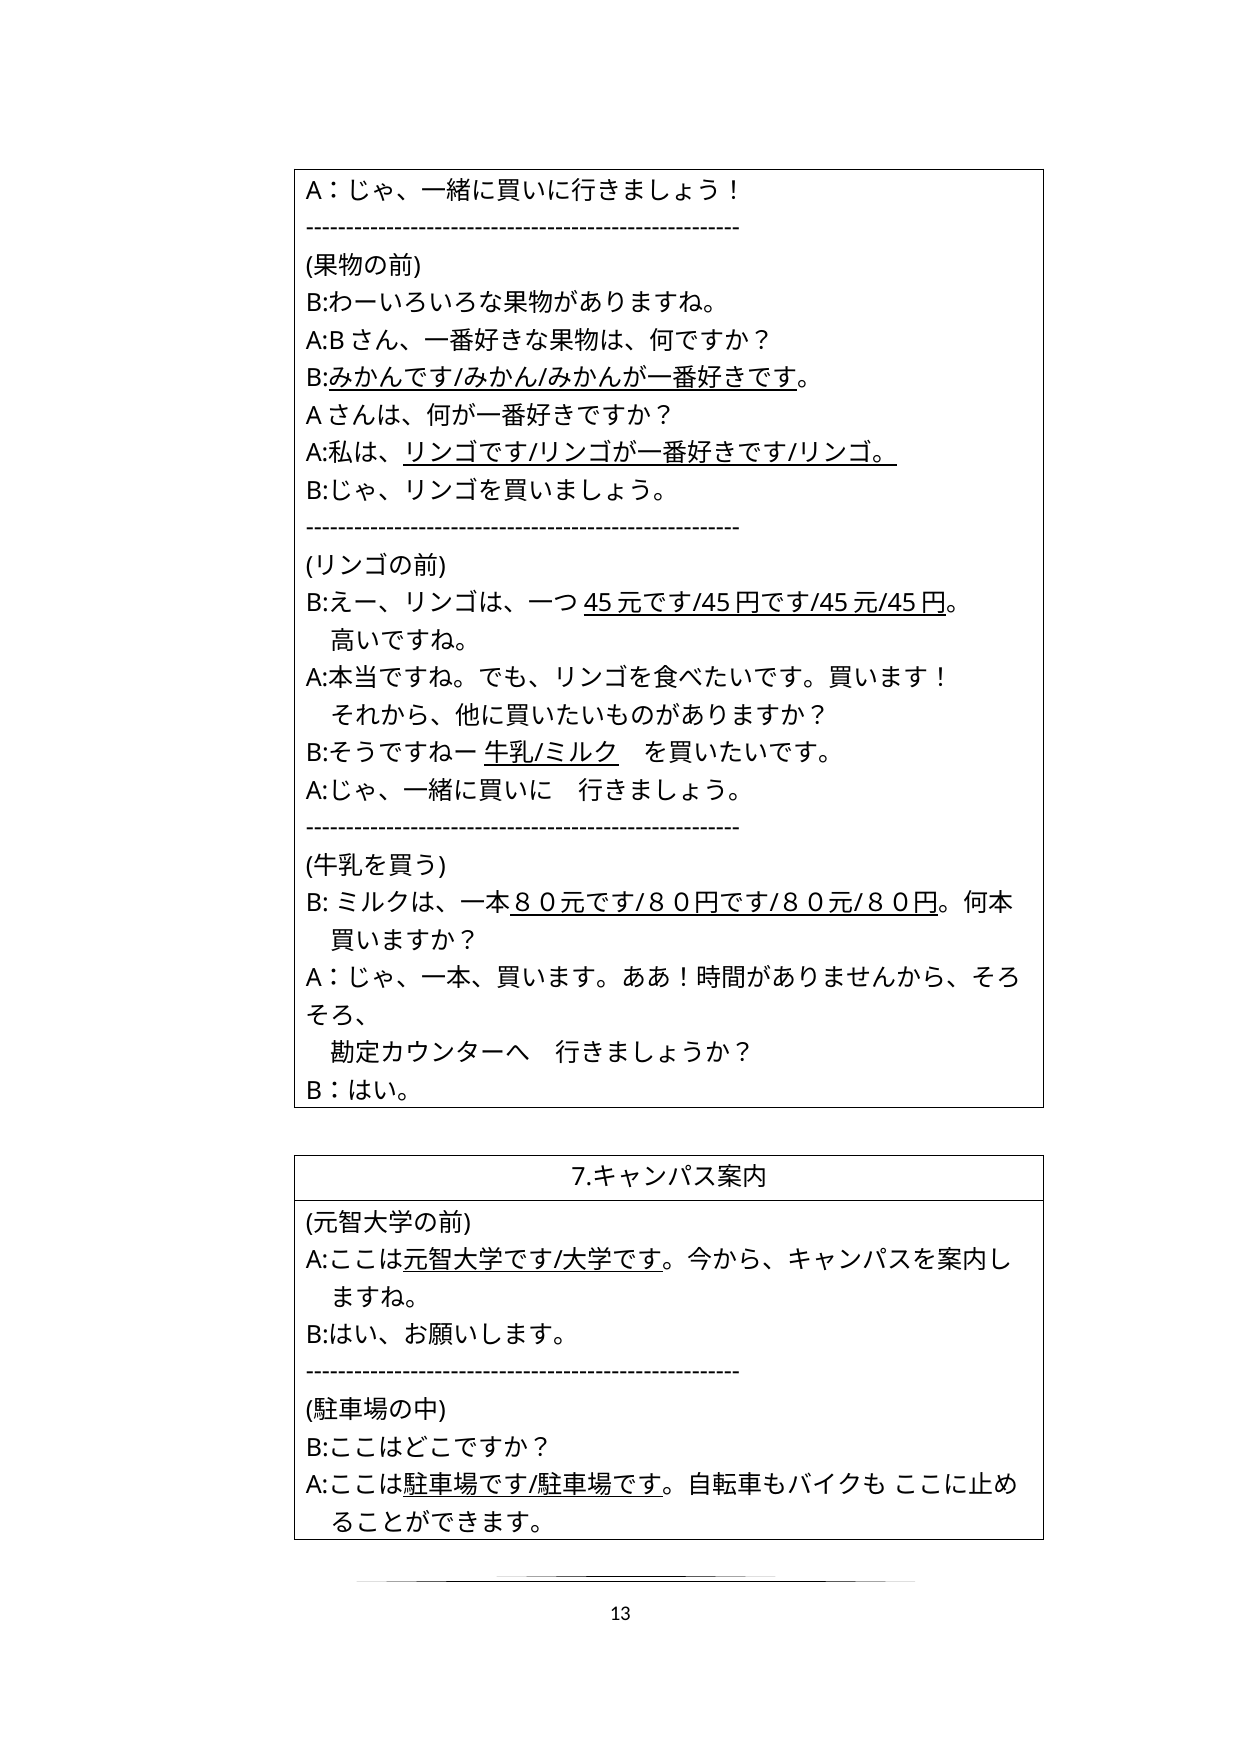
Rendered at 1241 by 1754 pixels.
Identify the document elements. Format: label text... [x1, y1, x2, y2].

table_header 7.キャンパス案内 [295, 1156, 1043, 1200]
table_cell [295, 170, 1043, 1107]
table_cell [295, 1201, 1043, 1539]
